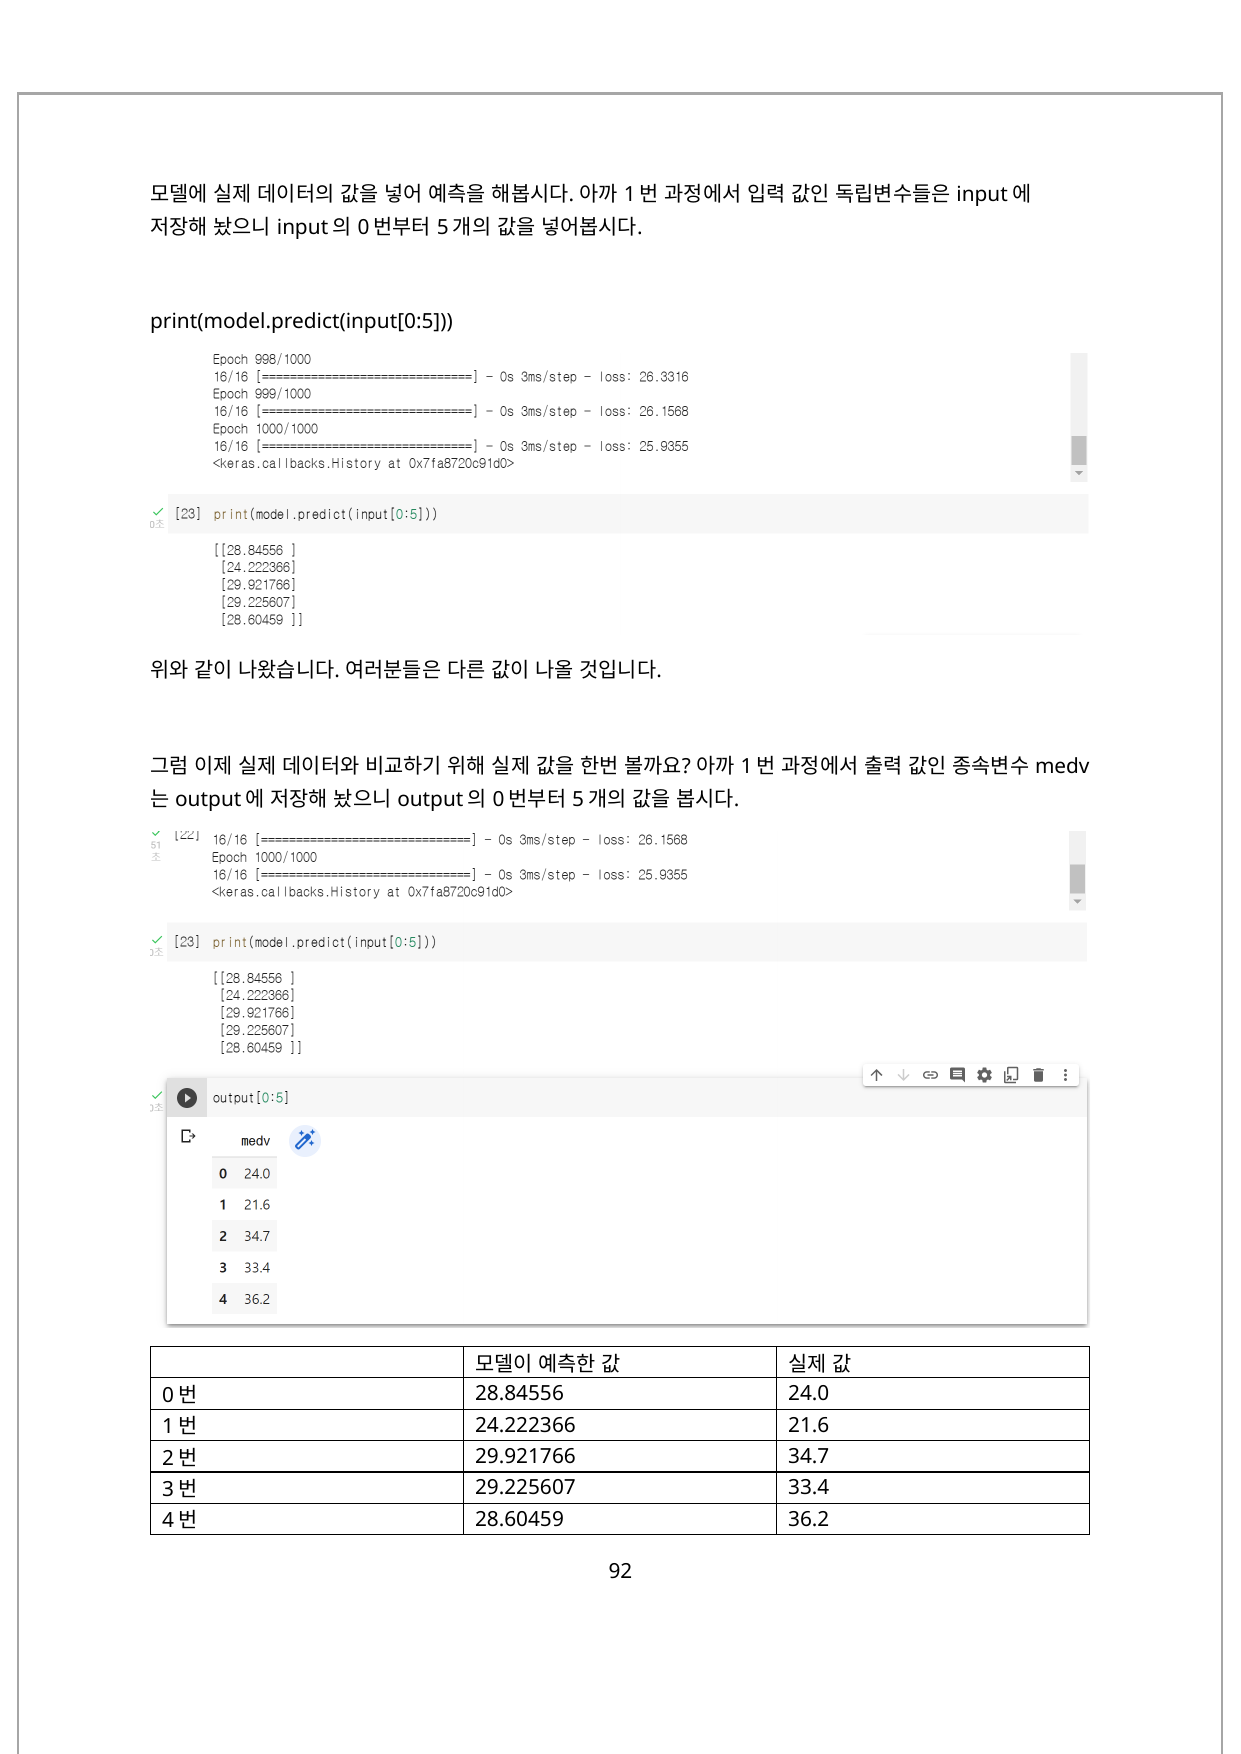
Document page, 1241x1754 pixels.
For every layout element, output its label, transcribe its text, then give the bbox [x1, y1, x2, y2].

table_cell 33.4 [777, 1473, 1089, 1503]
text print(model.predict(input[0:5])) [150, 307, 1090, 335]
table_cell 2번 [151, 1441, 463, 1471]
table_cell 29.921766 [464, 1441, 776, 1471]
table_cell 1번 [151, 1410, 463, 1440]
table_header 실제 값 [777, 1347, 1089, 1377]
picture [150, 353, 1091, 635]
table_cell 24.0 [777, 1378, 1089, 1409]
table_header [151, 1347, 463, 1377]
table_cell 24.222366 [464, 1410, 776, 1440]
picture [150, 831, 1091, 1328]
table_cell 0번 [151, 1378, 463, 1409]
table_cell 4번 [151, 1504, 463, 1534]
text 모델에 실제 데이터의 값을 넣어 예측을 해봅시다. 아까 1번 과정에서 입력 값인 독립변수들은 input에 저장해 놨으니 input의 0번부터 5개의 값을 넣어봅시다. [150, 177, 1090, 240]
table_cell 34.7 [777, 1441, 1089, 1471]
table_cell 36.2 [777, 1504, 1089, 1534]
table_cell 28.84556 [464, 1378, 776, 1409]
table_cell 3번 [151, 1473, 463, 1503]
table_cell 28.60459 [464, 1504, 776, 1534]
table_header 모델이 예측한 값 [464, 1347, 776, 1377]
table_cell 29.225607 [464, 1473, 776, 1503]
table_cell 21.6 [777, 1410, 1089, 1440]
text 그럼 이제 실제 데이터와 비교하기 위해 실제 값을 한번 볼까요? 아까 1번 과정에서 출력 값인 종속변수 medv는 output에 저장해 놨으니 output의 0번부터 5개의 값을 봅시다. [150, 750, 1090, 813]
text 위와 같이 나왔습니다. 여러분들은 다른 값이 나올 것입니다. [150, 653, 1090, 683]
